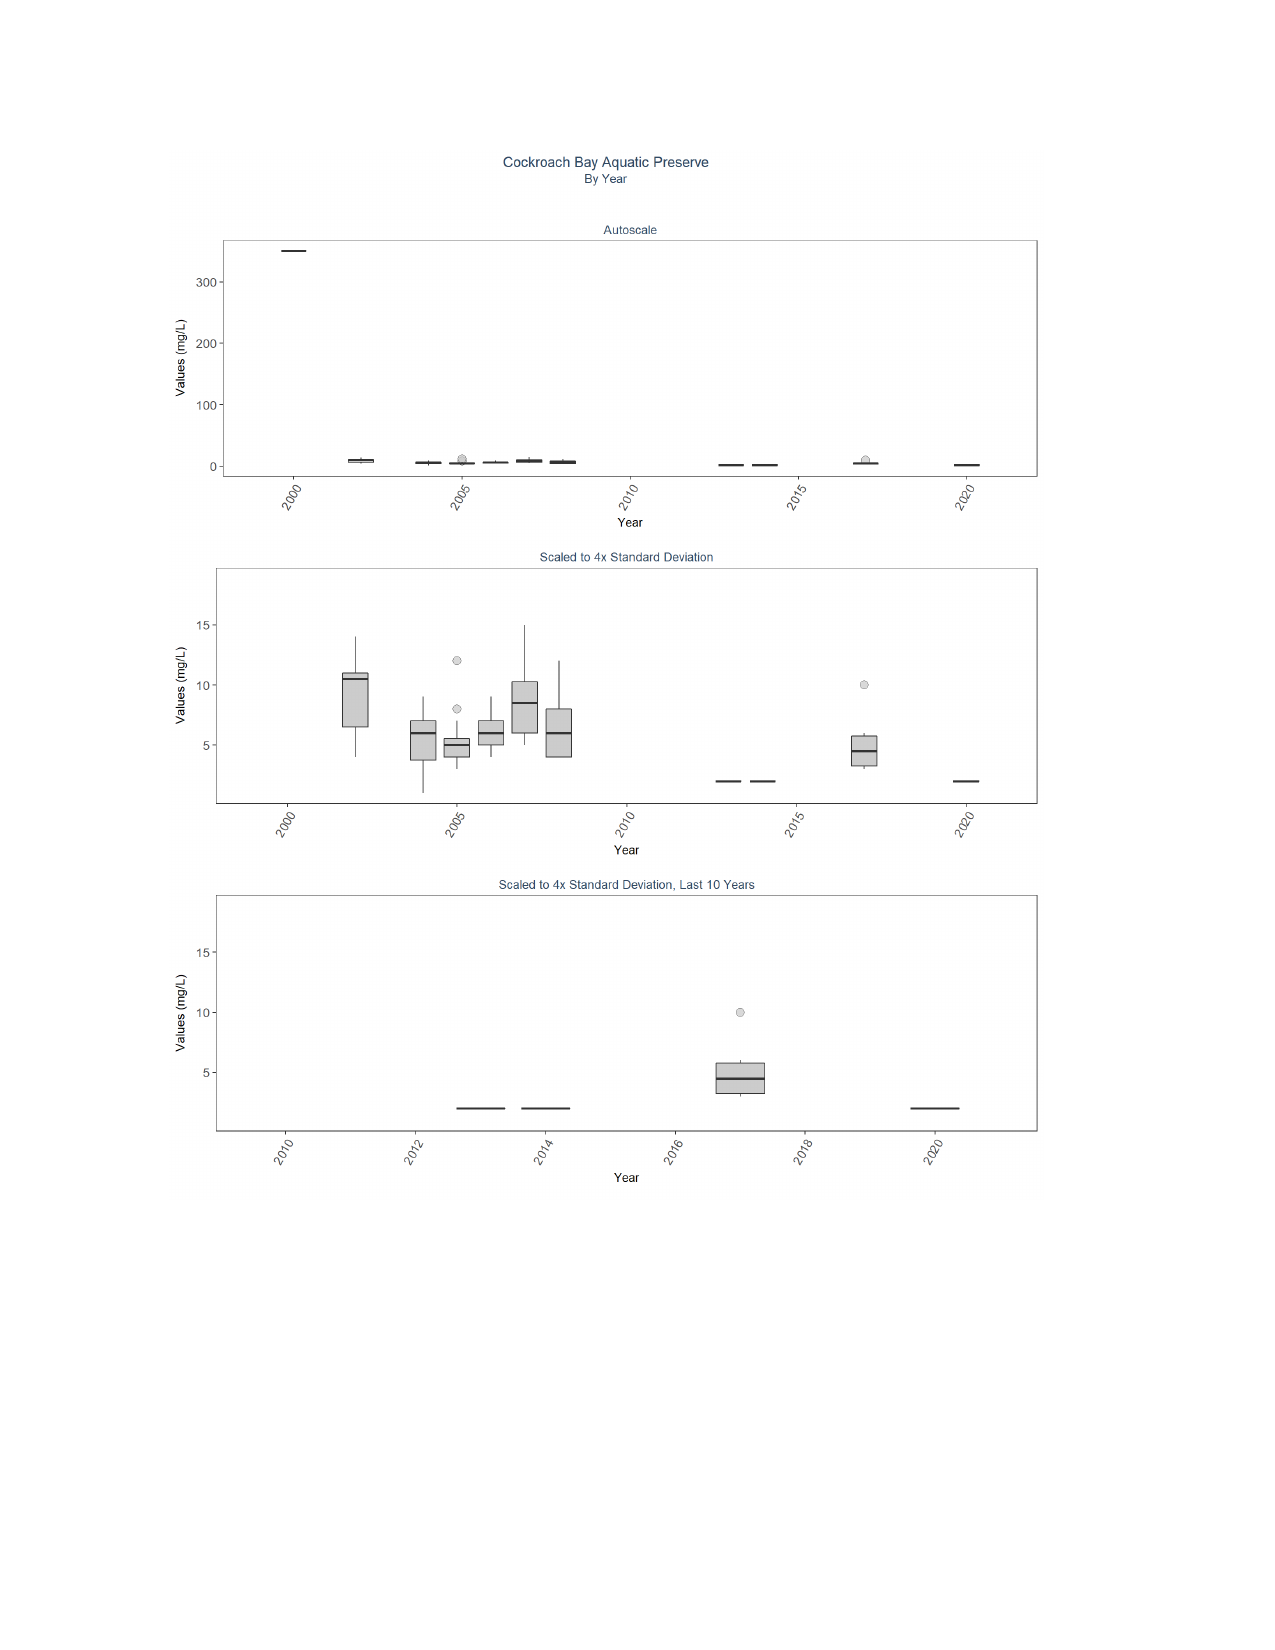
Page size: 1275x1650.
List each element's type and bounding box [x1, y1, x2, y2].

picture [168, 150, 1044, 1200]
